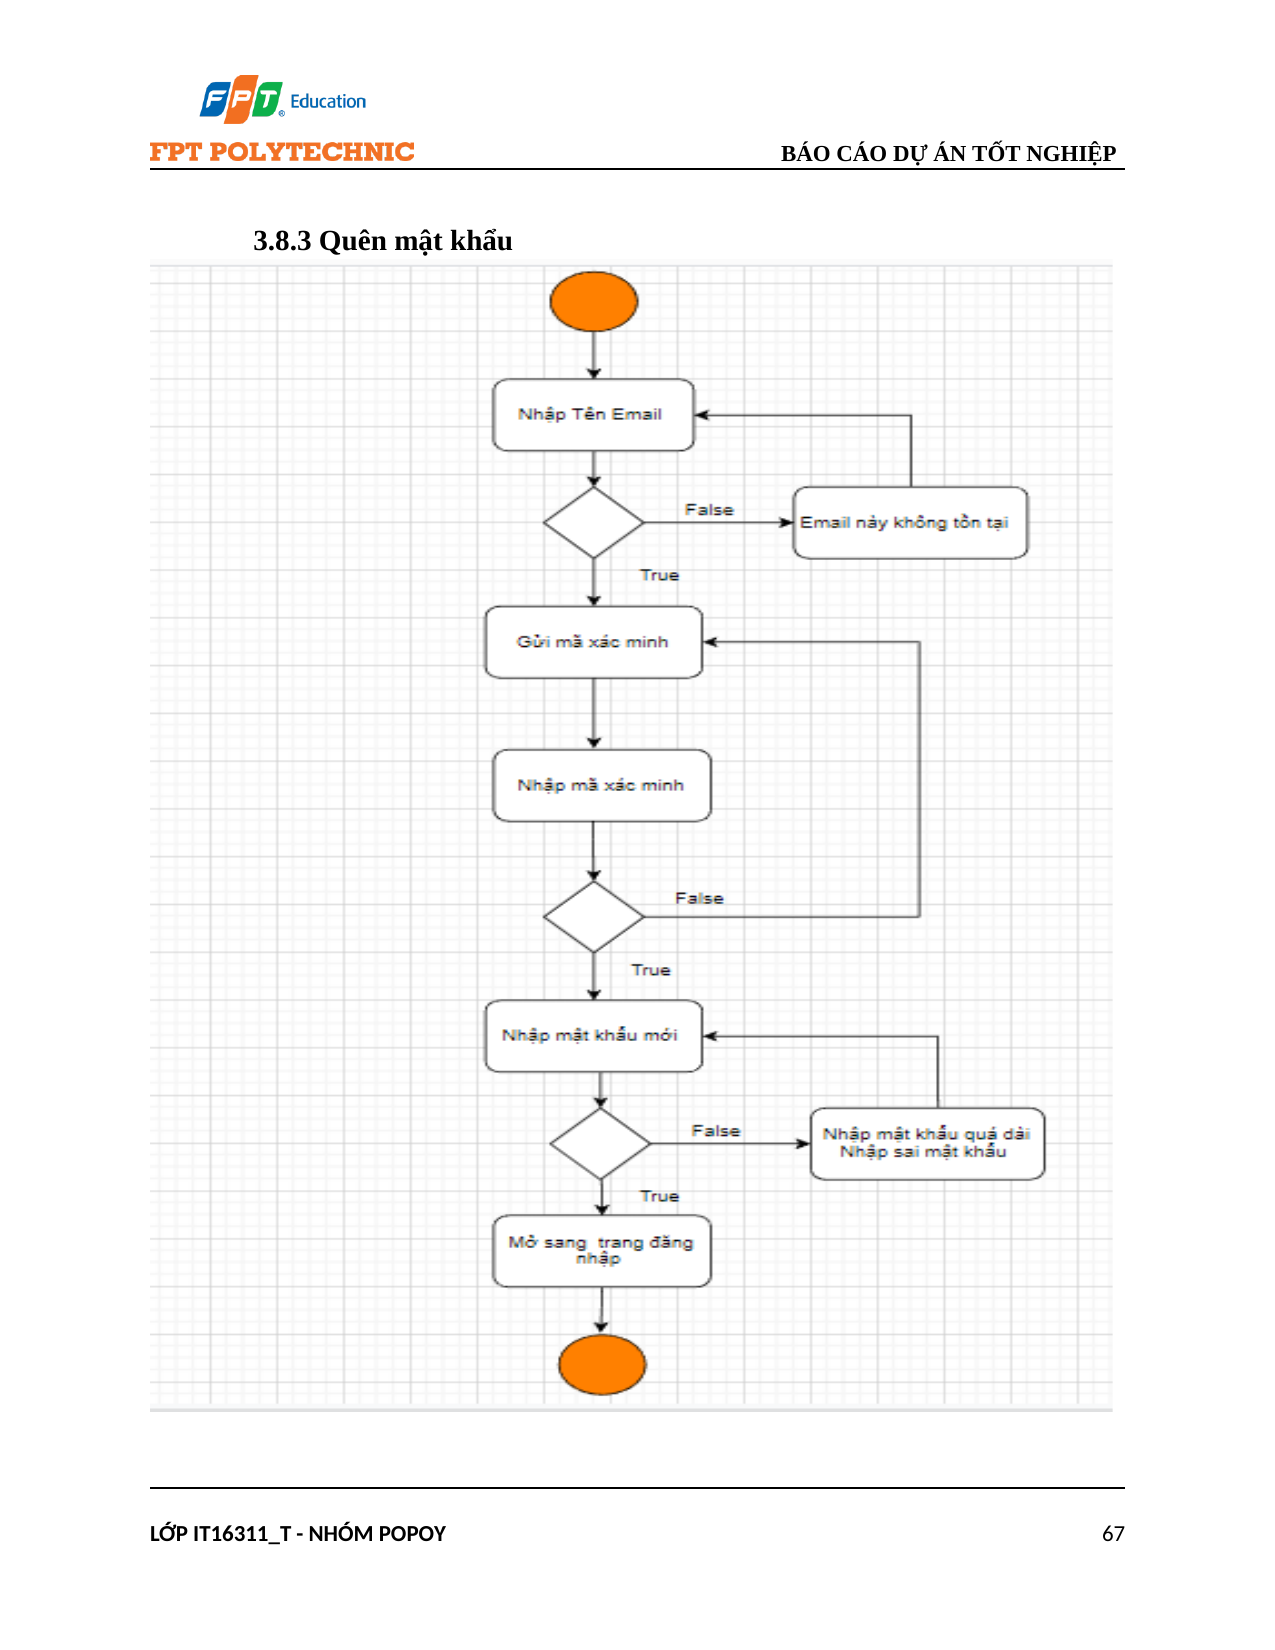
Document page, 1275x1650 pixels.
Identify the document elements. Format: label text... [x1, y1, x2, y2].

picture [150, 75, 415, 161]
picture [150, 259, 1113, 1412]
subtitle 3.8.3 Quên mật khẩu [150, 223, 1125, 257]
